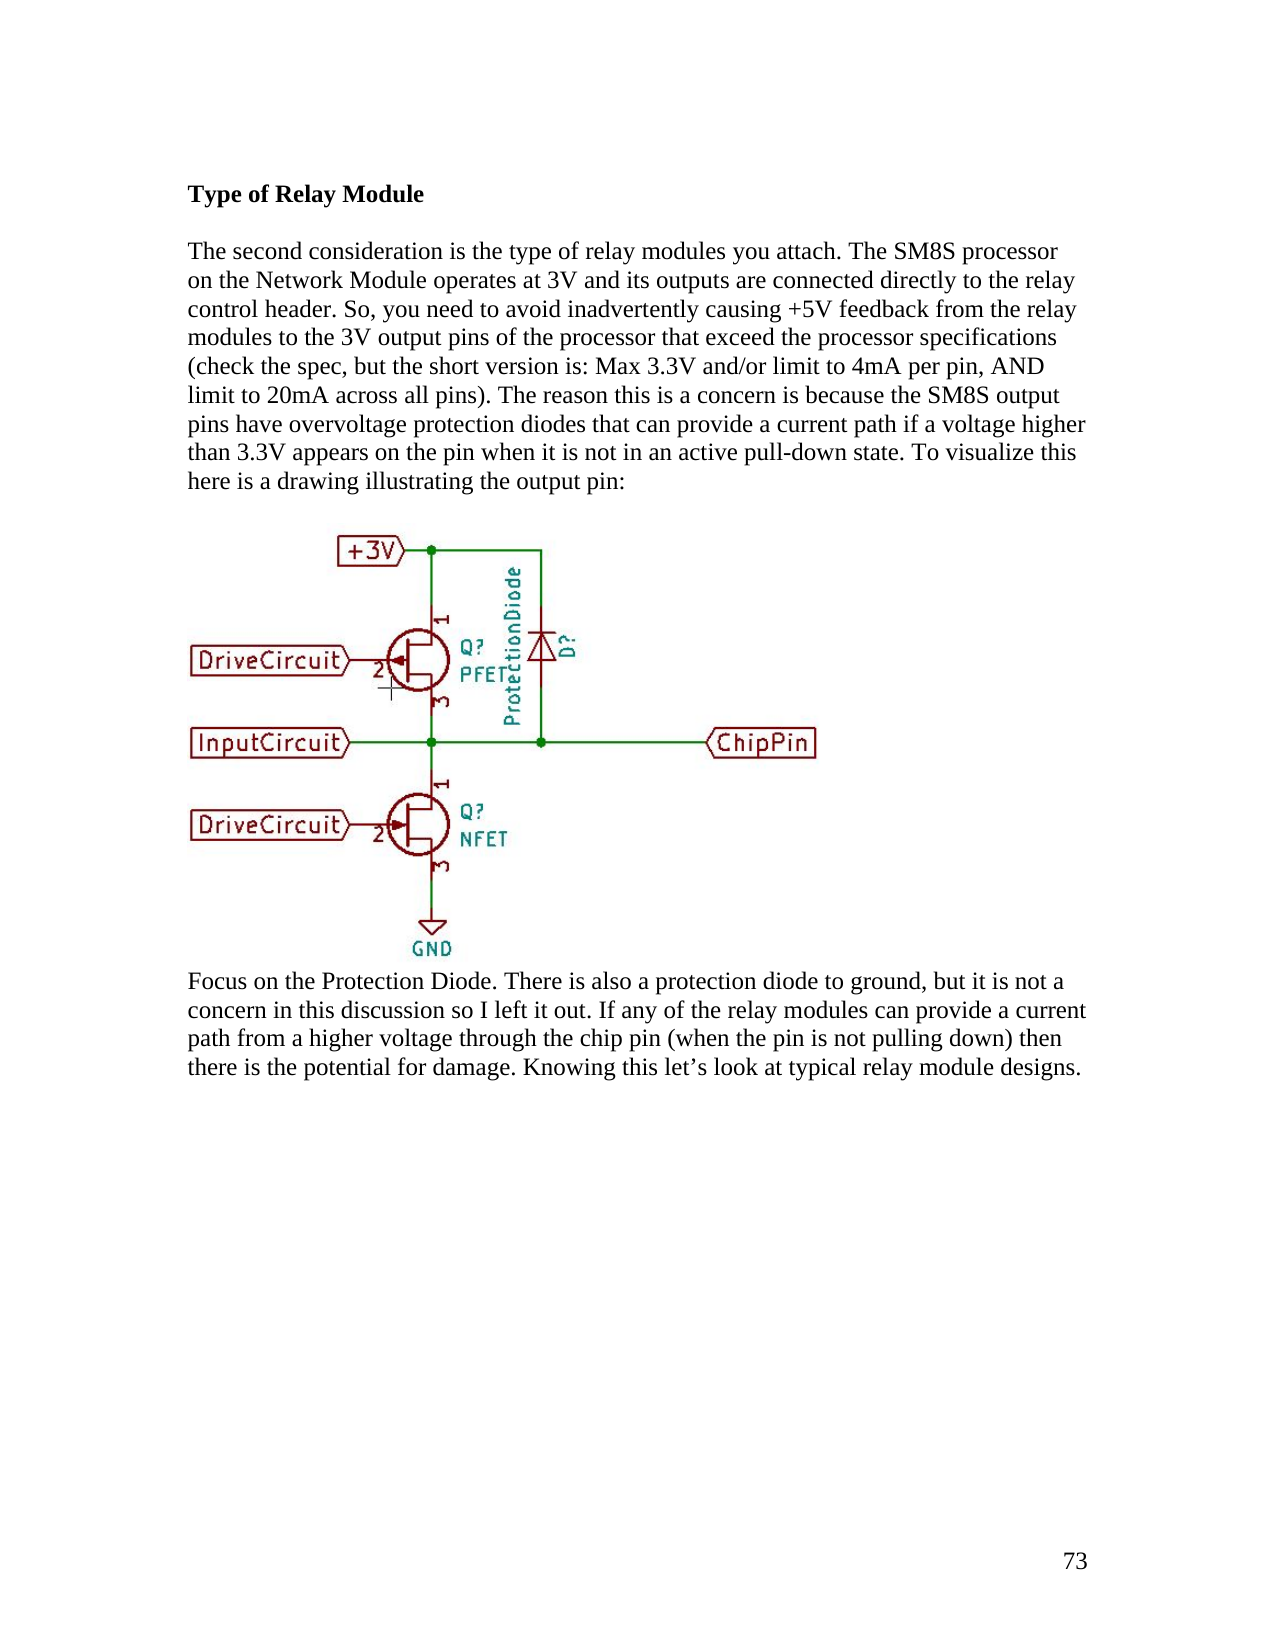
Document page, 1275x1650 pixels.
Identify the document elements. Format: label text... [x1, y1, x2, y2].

text Focus on the Protection Diode. There is also a protection diode to ground, but it is not a concern in this discussion so I left it out. If any of the relay modules can provide a current path from a higher voltage through the chip pin (when the pin is not pulling down) then there is the potential for damage. Knowing this let’s look at typical relay module designs. [187, 966, 1087, 1081]
text Type of Relay Module [187, 179, 1087, 207]
picture [187, 523, 824, 966]
text The second consideration is the type of relay modules you attach. The SM8S processor on the Network Module operates at 3V and its outputs are connected directly to the relay control header. So, you need to avoid inadvertently causing +5V feedback from the relay modules to the 3V output pins of the processor that exceed the processor specifications (check the spec, but the short version is: Max 3.3V and/or limit to 4mA per pin, AND limit to 20mA across all pins). The reason this is a concern is because the SM8S output pins have overvoltage protection diodes that can provide a current path if a voltage higher than 3.3V appears on the pin when it is not in an active pull-down state. To visualize this here is a drawing illustrating the output pin: [187, 236, 1087, 495]
